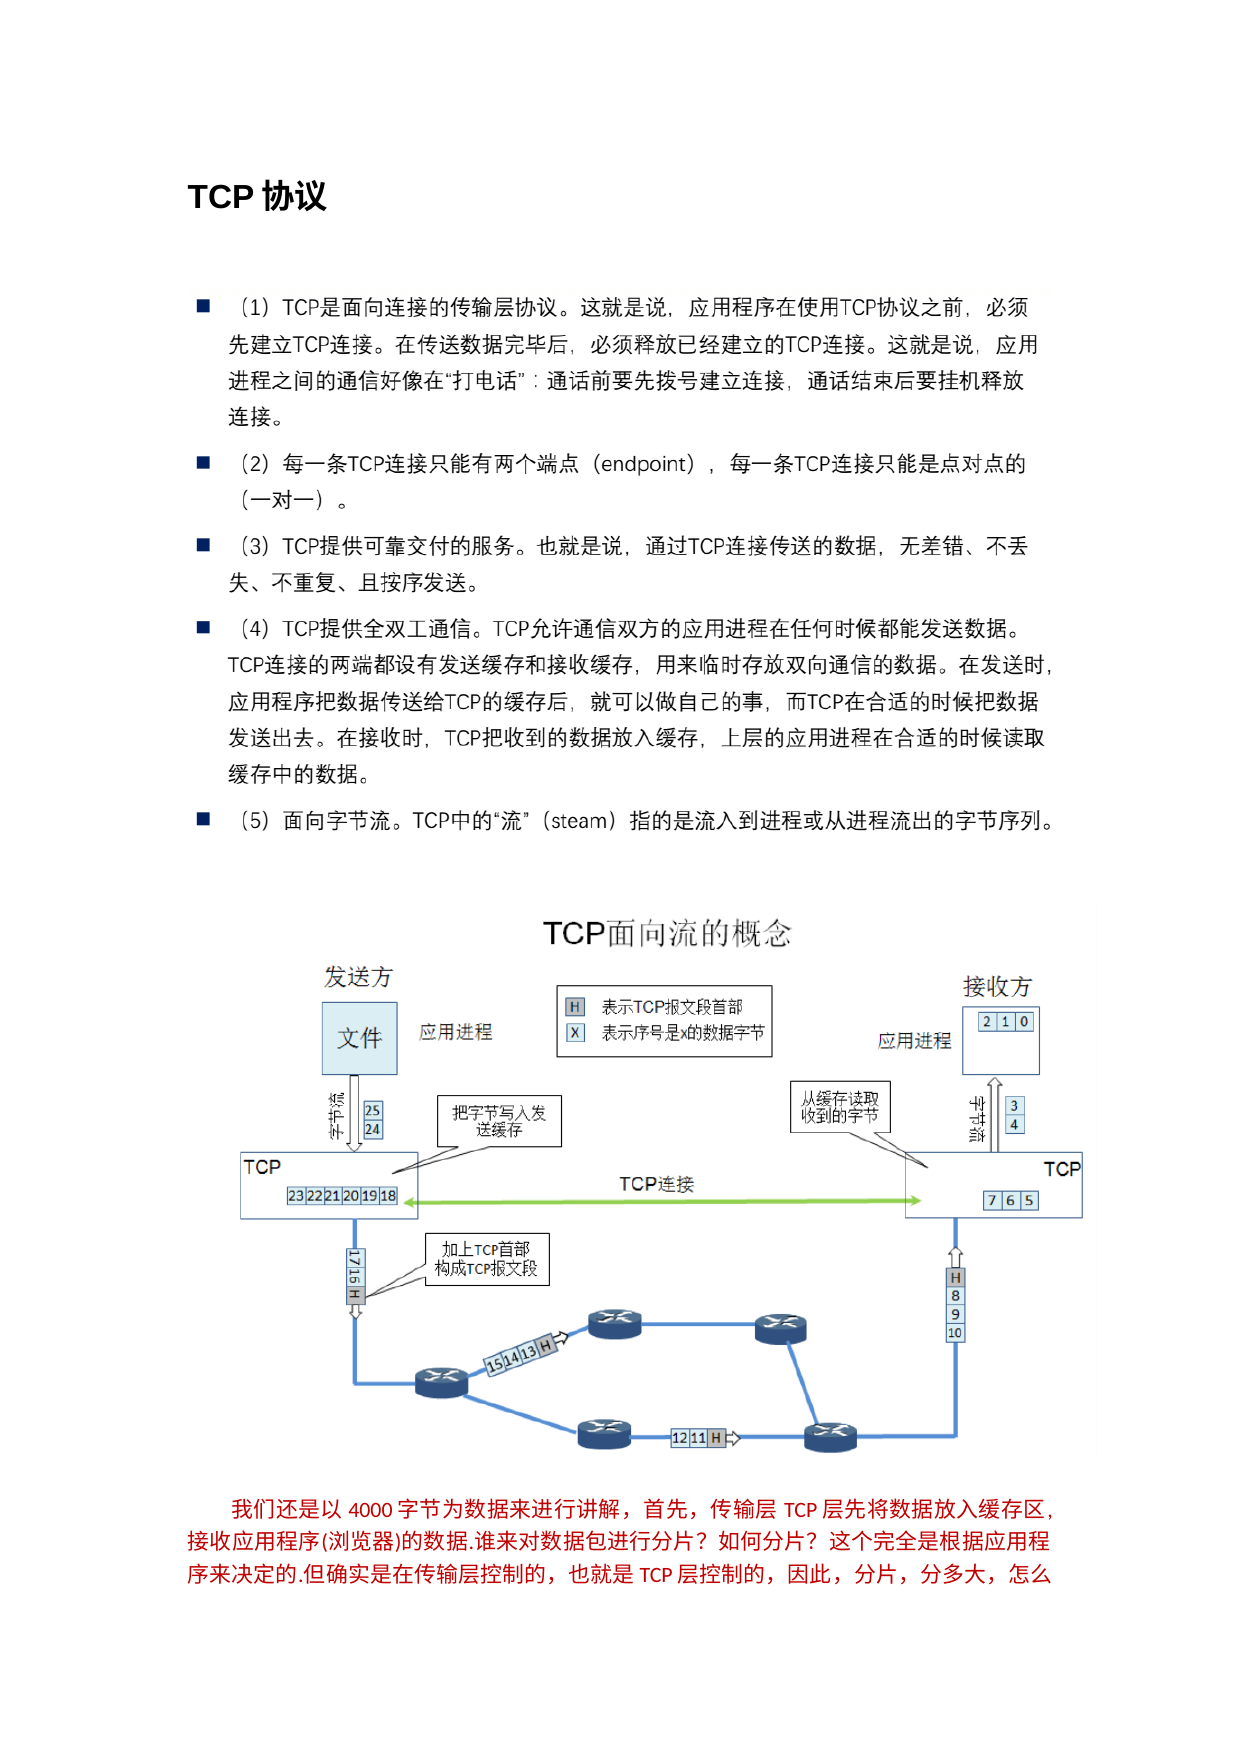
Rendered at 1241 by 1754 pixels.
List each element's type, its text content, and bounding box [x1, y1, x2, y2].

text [187, 1491, 1053, 1589]
subtitle TCP协议 [187, 162, 1053, 227]
picture [187, 288, 1053, 831]
picture [231, 906, 1097, 1458]
